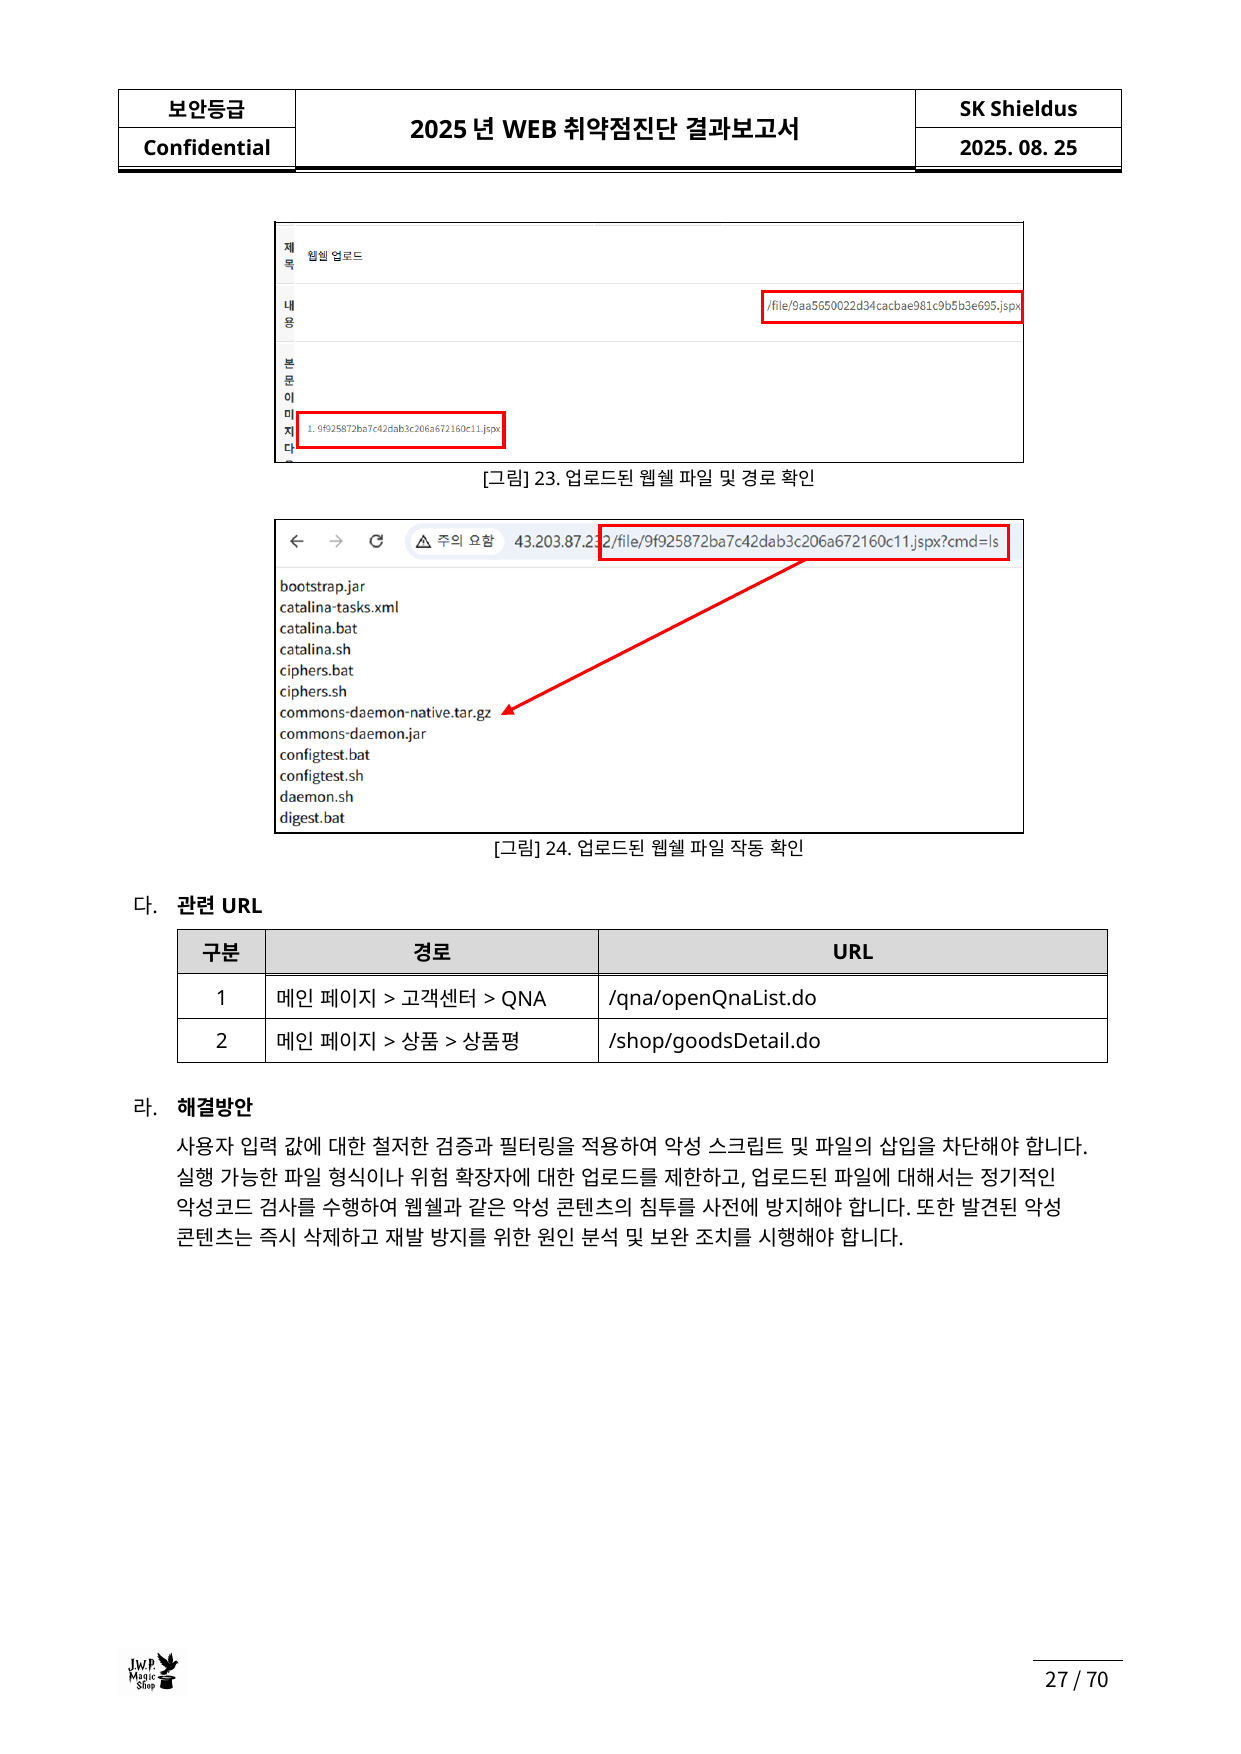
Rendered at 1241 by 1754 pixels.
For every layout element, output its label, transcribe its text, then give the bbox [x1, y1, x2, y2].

table_header URL [599, 930, 1107, 973]
table_cell 2 [178, 1019, 265, 1062]
text [그림] 24. 업로드된 웹쉘 파일 작동 확인 [176, 834, 1122, 861]
text [그림] 23. 업로드된 웹쉘 파일 및 경로 확인 [176, 463, 1122, 490]
table_cell 1 [178, 974, 265, 1017]
picture [764, 293, 1021, 321]
table_cell 메인 페이지 > 상품 > 상품평 [266, 1019, 598, 1062]
table_cell /shop/goodsDetail.do [599, 1019, 1107, 1062]
picture [276, 520, 1023, 832]
title 관련 URL [133, 889, 1122, 920]
title 해결방안 [133, 1091, 1122, 1122]
table_header 경로 [266, 930, 598, 973]
text 사용자 입력 값에 대한 철저한 검증과 필터링을 적용하여 악성 스크립트 및 파일의 삽입을 차단해야 합니다. 실행 가능한 파일 형식이나 위험 확장자에 대한 업로드를 제한하고, 업로드된 파일에 대해서는 정기적인 악성코드 검사를 수행하여 웹쉘과 같은 악성 콘텐츠의 침투를 사전에 방지해야 합니다. 또한 발견된 악성 콘텐츠는 즉시 삭제하고 재발 방지를 위한 원인 분석 및 보완 조치를 시행해야 합니다. [176, 1131, 1122, 1252]
table_header 구분 [178, 930, 265, 973]
table_cell 메인 페이지 > 고객센터 > QNA [266, 976, 598, 1017]
picture [117, 1648, 188, 1696]
table_cell /qna/openQnaList.do [599, 976, 1107, 1017]
picture [276, 223, 1023, 462]
